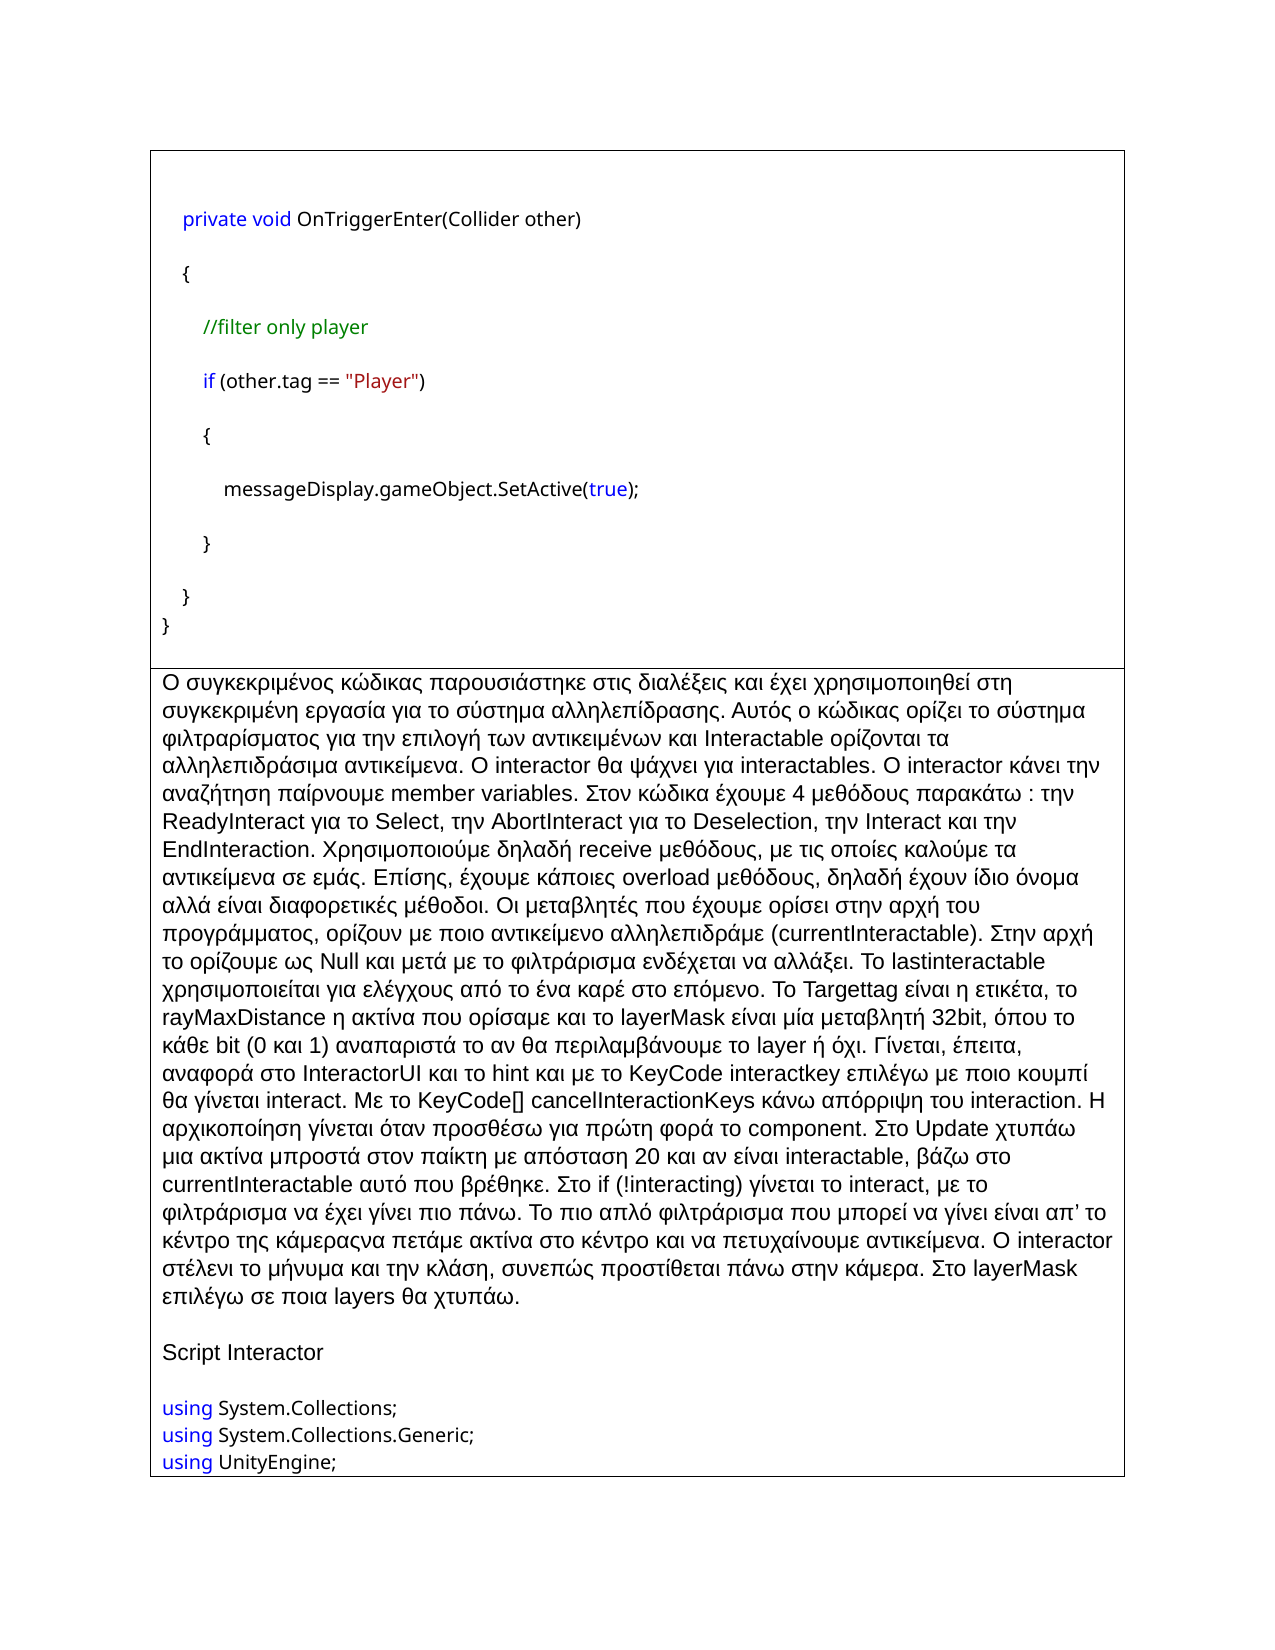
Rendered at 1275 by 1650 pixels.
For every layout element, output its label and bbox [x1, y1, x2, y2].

table_cell [151, 151, 1124, 668]
table_cell [151, 669, 1124, 1476]
